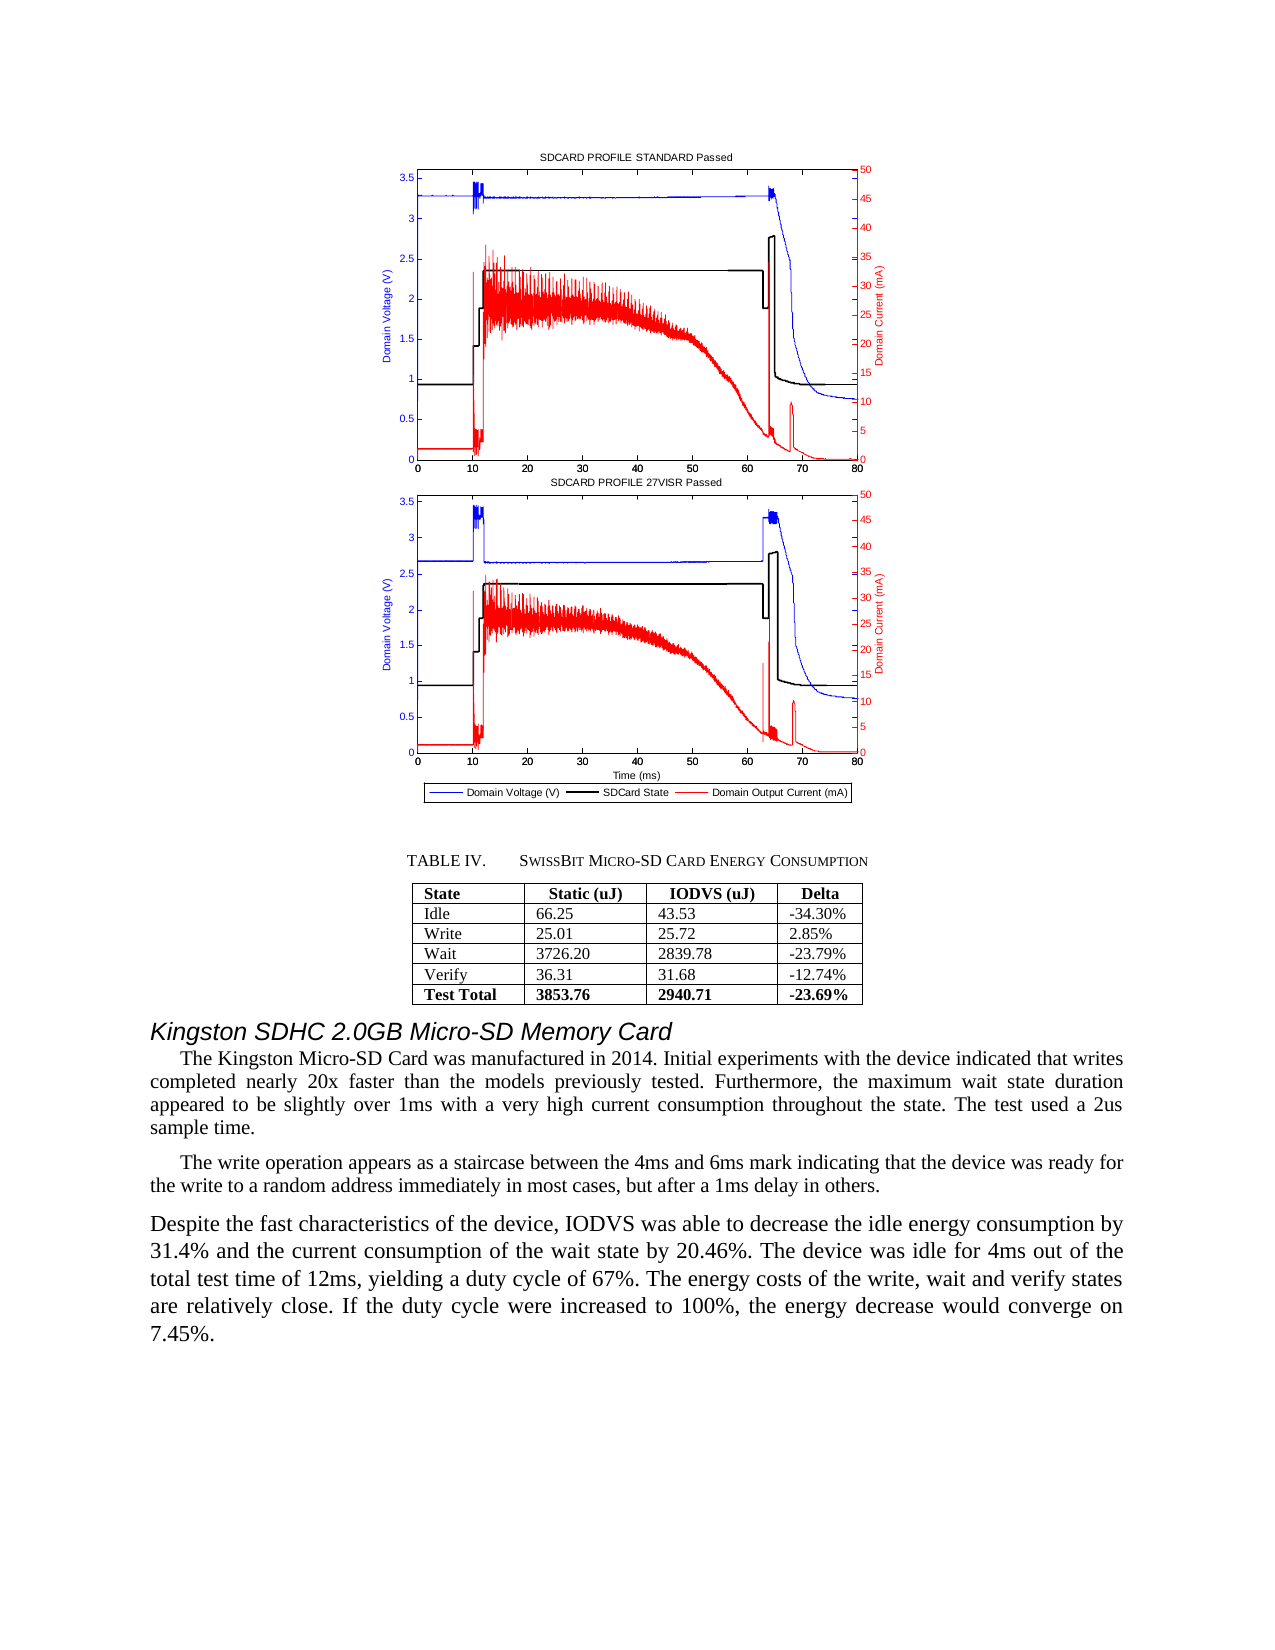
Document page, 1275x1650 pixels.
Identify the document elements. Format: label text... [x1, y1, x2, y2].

subtitle Kingston SDHC 2.0GB Micro-SD Memory Card [150, 1017, 1125, 1046]
table_cell 31.68 [647, 964, 777, 983]
table_cell -23.69% [778, 985, 862, 1004]
table_header Delta [778, 884, 862, 903]
text Despite the fast characteristics of the device, IODVS was able to decrease the idle energy consumption by 31.4% and the current consumption of the wait state by 20.46%. The device was idle for 4ms out of the total test time of 12ms, yielding a duty cycle of 67%. The energy costs of the write, wait and verify states are relatively close. If the duty cycle were increased to 100%, the energy decrease would converge on 7.45%. [150, 1209, 1125, 1346]
table_cell -23.79% [778, 944, 862, 963]
text The Kingston Micro-SD Card was manufactured in 2014. Initial experiments with the device indicated that writes completed nearly 20x faster than the models previously tested. Furthermore, the maximum wait state duration appeared to be slightly over 1ms with a very high current consumption throughout the state. The test used a 2us sample time. [150, 1047, 1125, 1139]
table_cell 25.01 [525, 924, 646, 943]
table_cell 2839.78 [647, 944, 777, 963]
table_header IODVS (uJ) [647, 884, 777, 903]
table_cell Write [413, 924, 524, 943]
table_cell Verify [413, 964, 524, 983]
table_cell -34.30% [778, 904, 862, 923]
text SwissBit Micro-SD Card Energy Consumption [150, 853, 1125, 870]
table_cell Wait [413, 944, 524, 963]
table_cell 43.53 [647, 904, 777, 923]
table_header Static (uJ) [525, 884, 646, 903]
table_cell 2.85% [778, 924, 862, 943]
table_cell 2940.71 [647, 985, 777, 1004]
table_cell Test Total [413, 985, 524, 1004]
table_cell 3853.76 [525, 985, 646, 1004]
table_cell 25.72 [647, 924, 777, 943]
table_header State [413, 884, 524, 903]
table_cell 36.31 [525, 964, 646, 983]
table_cell -12.74% [778, 964, 862, 983]
table_cell 3726.20 [525, 944, 646, 963]
table_cell Idle [413, 904, 524, 923]
table_cell 66.25 [525, 904, 646, 923]
text The write operation appears as a staircase between the 4ms and 6ms mark indicating that the device was ready for the write to a random address immediately in most cases, but after a 1ms delay in others. [150, 1151, 1125, 1197]
